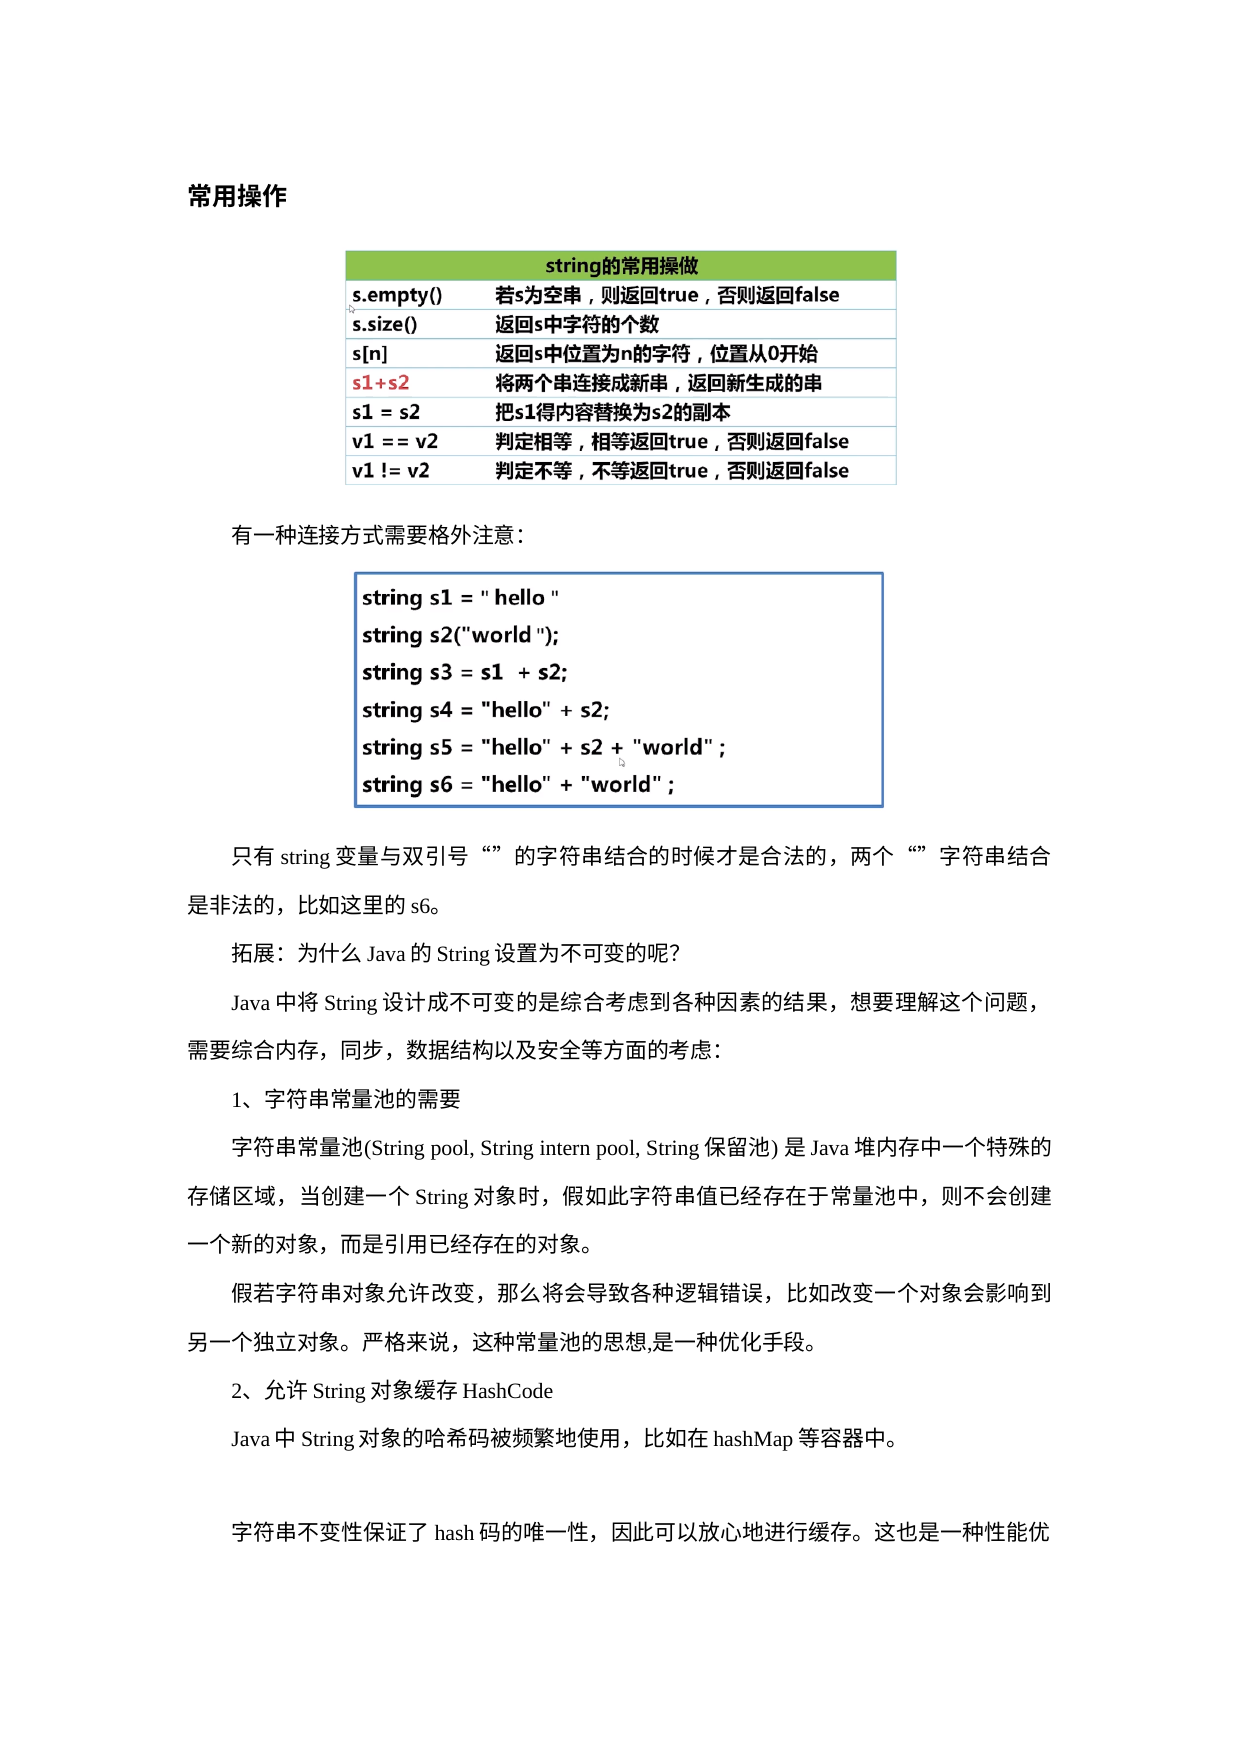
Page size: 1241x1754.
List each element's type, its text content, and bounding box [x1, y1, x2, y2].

text 假若字符串对象允许改变，那么将会导致各种逻辑错误，比如改变一个对象会影响到另一个独立对象。严格来说，这种常量池的思想,是一种优化手段。 [187, 1275, 1053, 1357]
text 2、允许String对象缓存HashCode [187, 1372, 1053, 1405]
picture [348, 566, 892, 813]
picture [340, 245, 900, 488]
text 字符串常量池(String pool, String intern pool, String保留池) 是Java堆内存中一个特殊的存储区域，当创建一个String对象时，假如此字符串值已经存在于常量池中，则不会创建一个新的对象，而是引用已经存在的对象。 [187, 1129, 1053, 1259]
text 1、字符串常量池的需要 [187, 1081, 1053, 1114]
text 拓展：为什么Java的String设置为不可变的呢？ [187, 936, 1053, 968]
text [187, 1514, 1053, 1547]
text 只有string变量与双引号“”的字符串结合的时候才是合法的，两个“”字符串结合是非法的，比如这里的s6。 [187, 839, 1053, 920]
subtitle 常用操作 [187, 162, 1053, 227]
text Java中将String设计成不可变的是综合考虑到各种因素的结果，想要理解这个问题，需要综合内存，同步，数据结构以及安全等方面的考虑： [187, 984, 1053, 1065]
text 有一种连接方式需要格外注意： [187, 518, 1053, 550]
text Java中String对象的哈希码被频繁地使用，比如在hashMap 等容器中。 [187, 1421, 1053, 1453]
